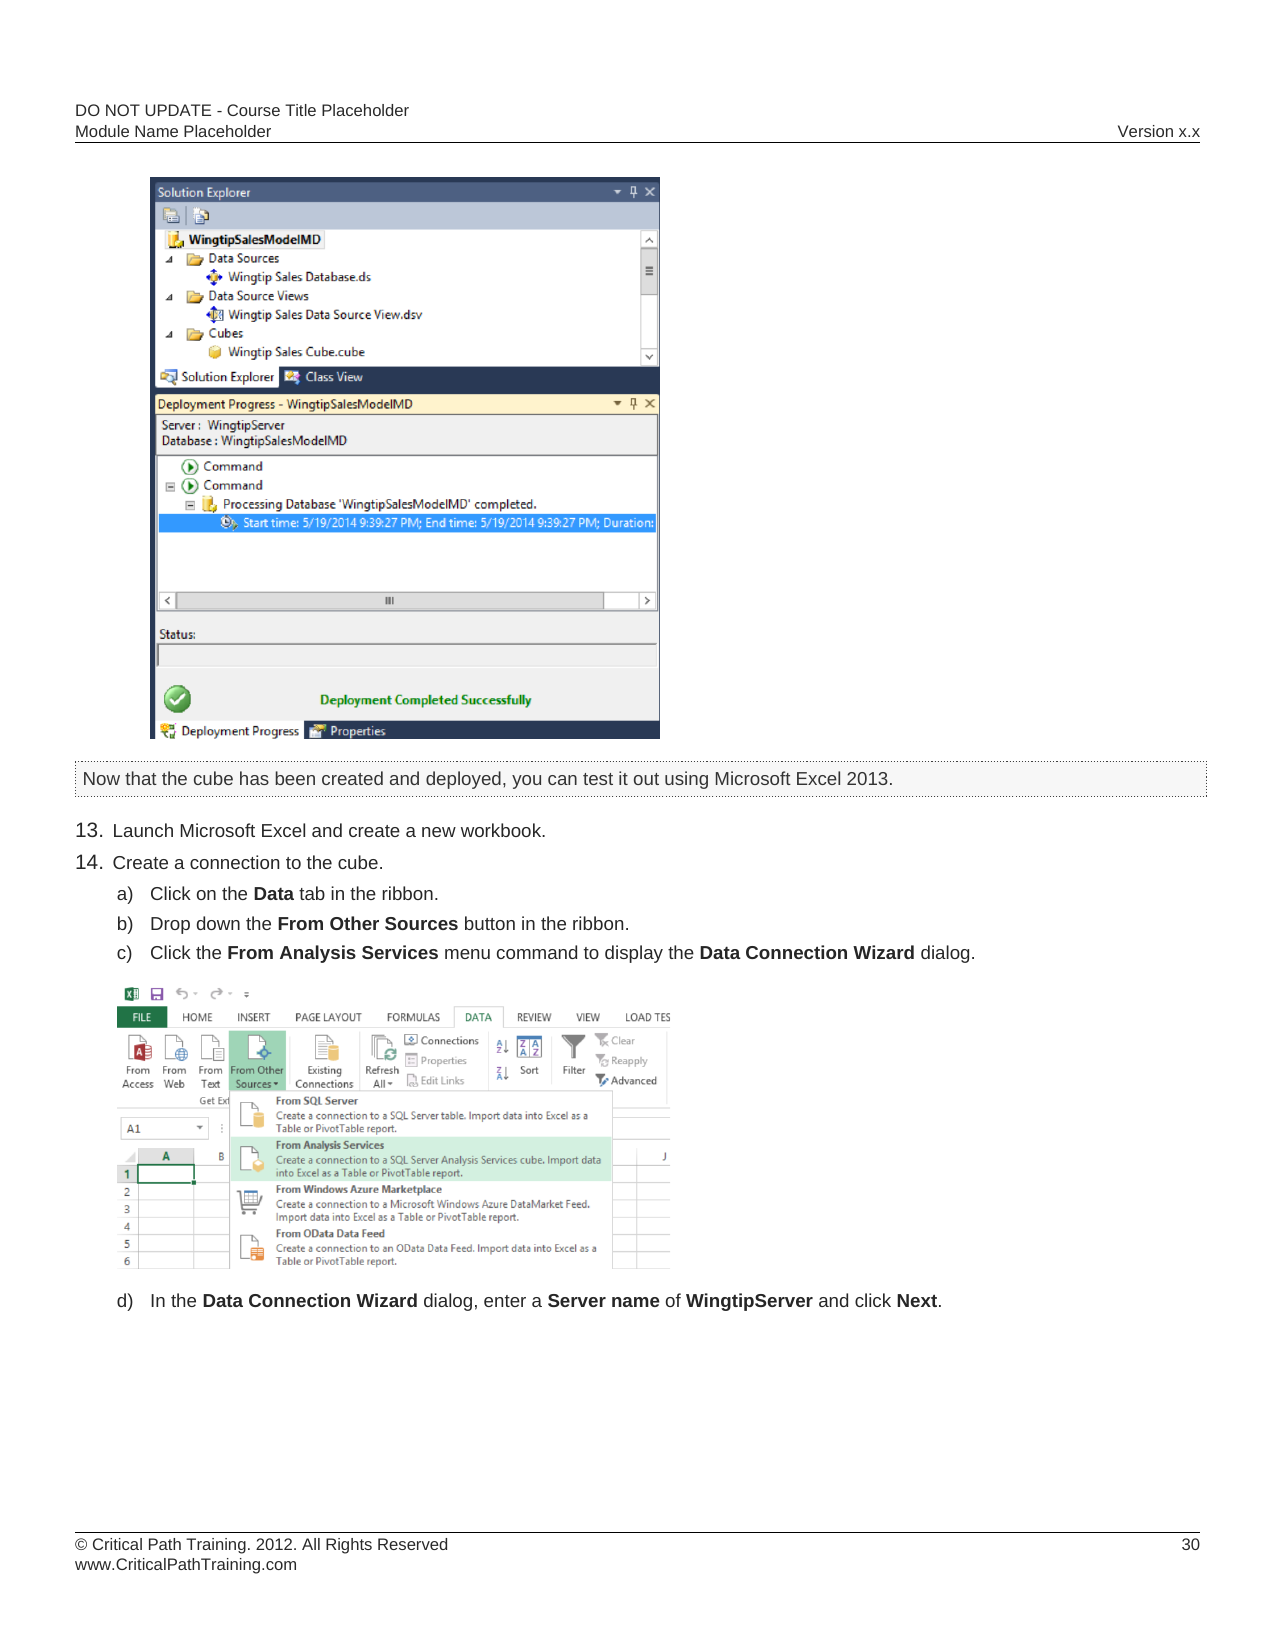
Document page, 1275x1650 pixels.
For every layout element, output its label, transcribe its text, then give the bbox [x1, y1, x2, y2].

text Launch Microsoft Excel and create a new workbook. [75, 818, 1200, 842]
text Click the From Analysis Services menu command to display the Data Connection Wizard dialog. [117, 942, 1200, 964]
text Click on the Data tab in the ribbon. [117, 882, 1200, 904]
text In the Data Connection Wizard dialog, enter a Server name of WingtipServer and click Next. [117, 1290, 1200, 1312]
text Create a connection to the cube. [75, 850, 1200, 874]
text Drop down the From Other Sources button in the ribbon. [117, 912, 1200, 934]
picture [150, 177, 660, 739]
text Now that the cube has been created and deployed, you can test it out using Microsoft Excel 2013. [75, 761, 1207, 797]
picture [117, 985, 671, 1269]
